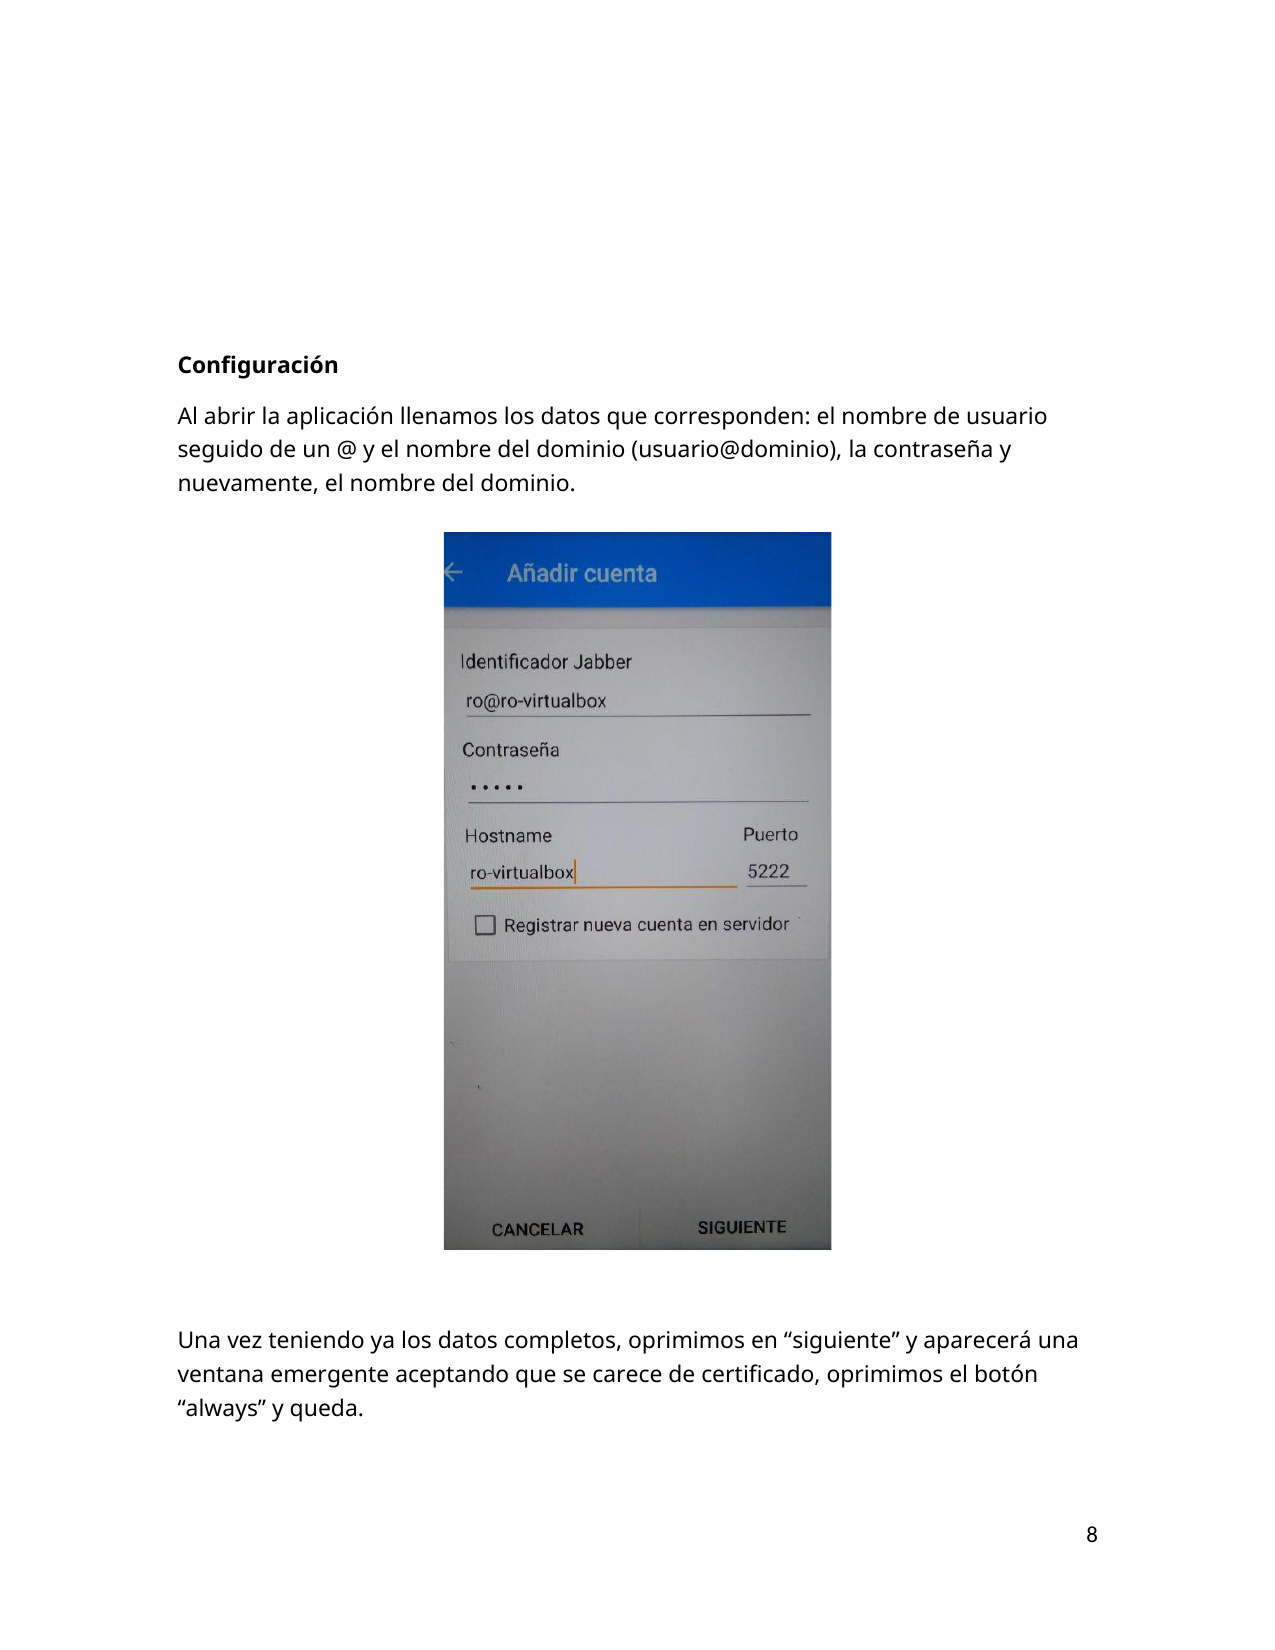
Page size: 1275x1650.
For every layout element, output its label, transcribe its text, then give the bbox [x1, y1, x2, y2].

picture [443, 532, 832, 1250]
text Configuración [177, 349, 1098, 381]
text Al abrir la aplicación llenamos los datos que corresponden: el nombre de usuario seguido de un @ y el nombre del dominio (usuario@dominio), la contraseña y nuevamente, el nombre del dominio. [177, 400, 1098, 498]
text Una vez teniendo ya los datos completos, oprimimos en “siguiente” y aparecerá una ventana emergente aceptando que se carece de certificado, oprimimos el botón “always” y queda. [177, 1324, 1098, 1423]
